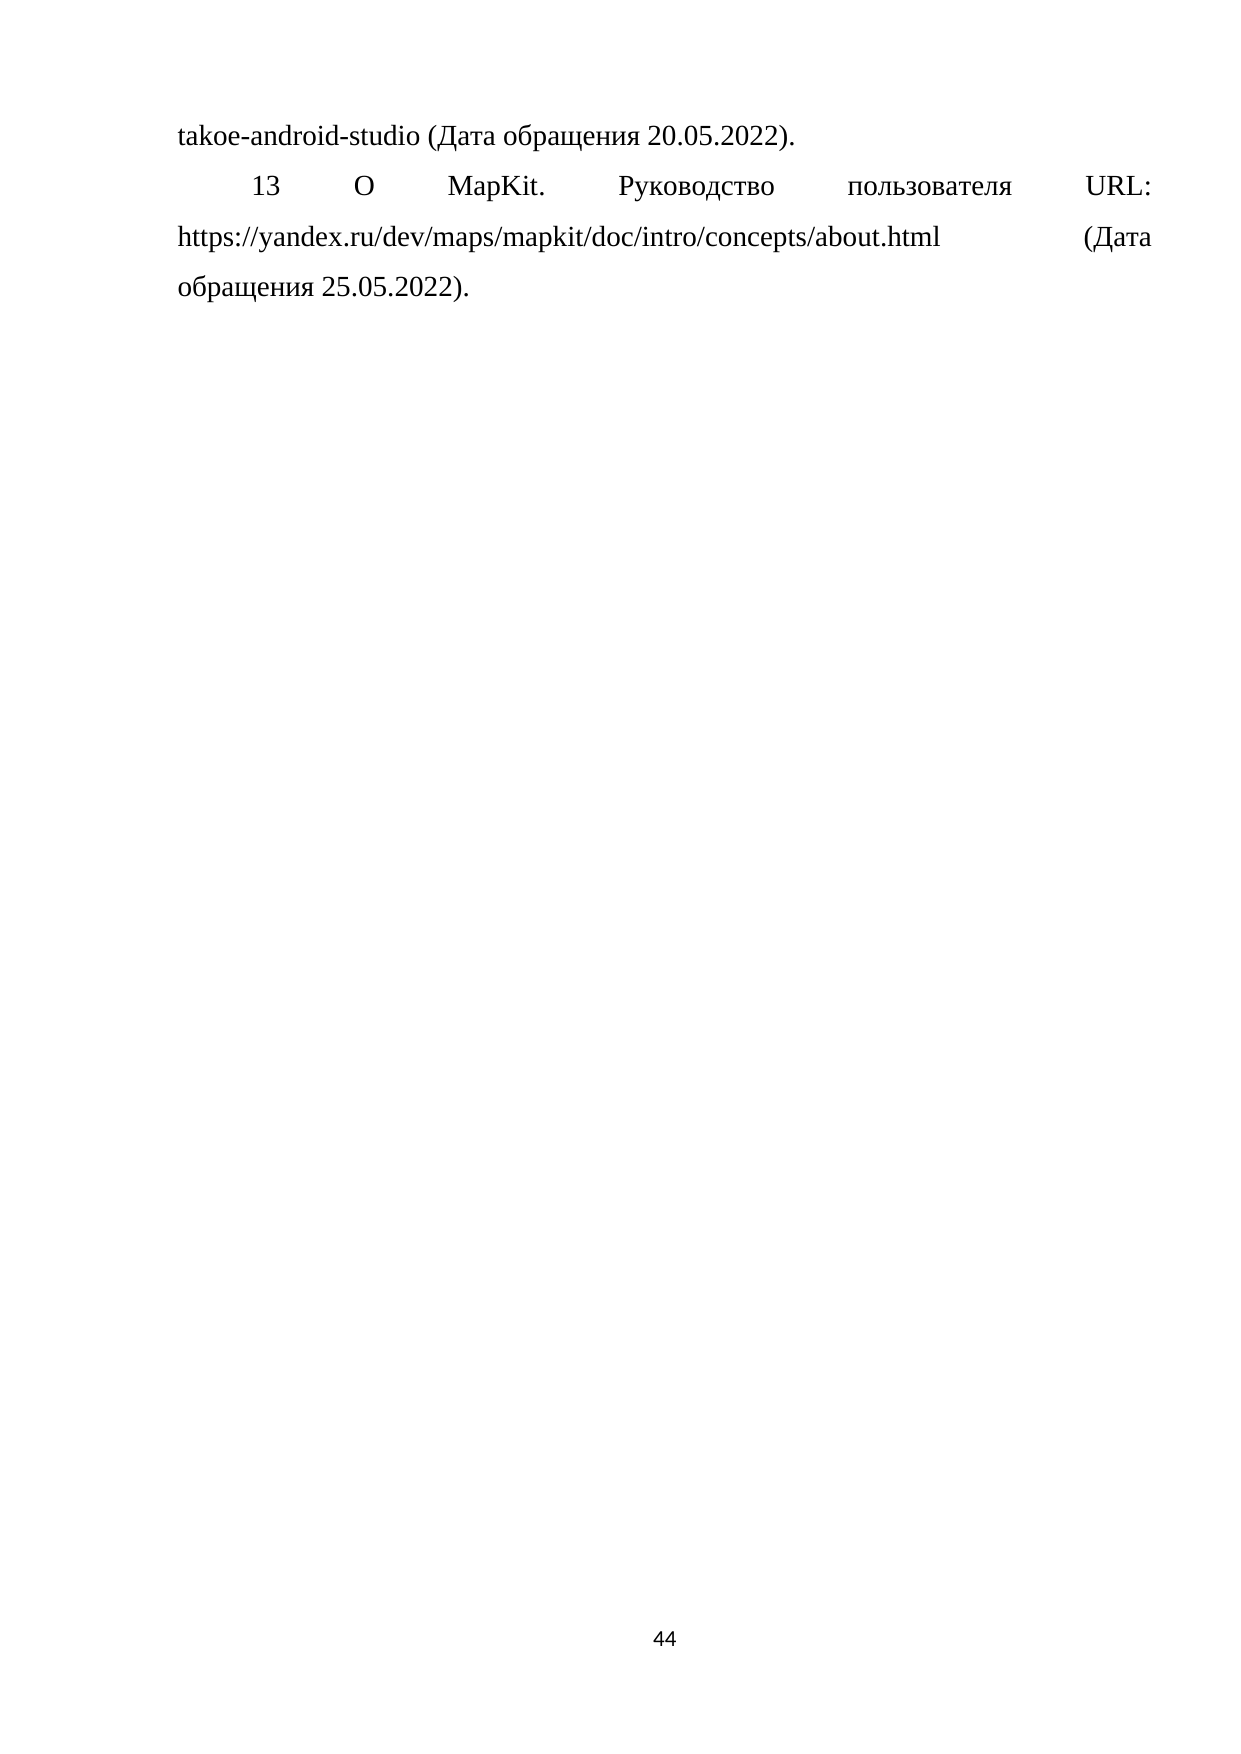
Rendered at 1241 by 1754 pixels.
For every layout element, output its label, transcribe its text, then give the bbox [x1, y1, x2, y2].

list O MapKit. Руководство пользователя URL: https://yandex.ru/dev/maps/mapkit/doc/intro/concepts/about.html (Дата обращения 25.05.2022). [177, 168, 1152, 303]
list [177, 118, 1152, 152]
